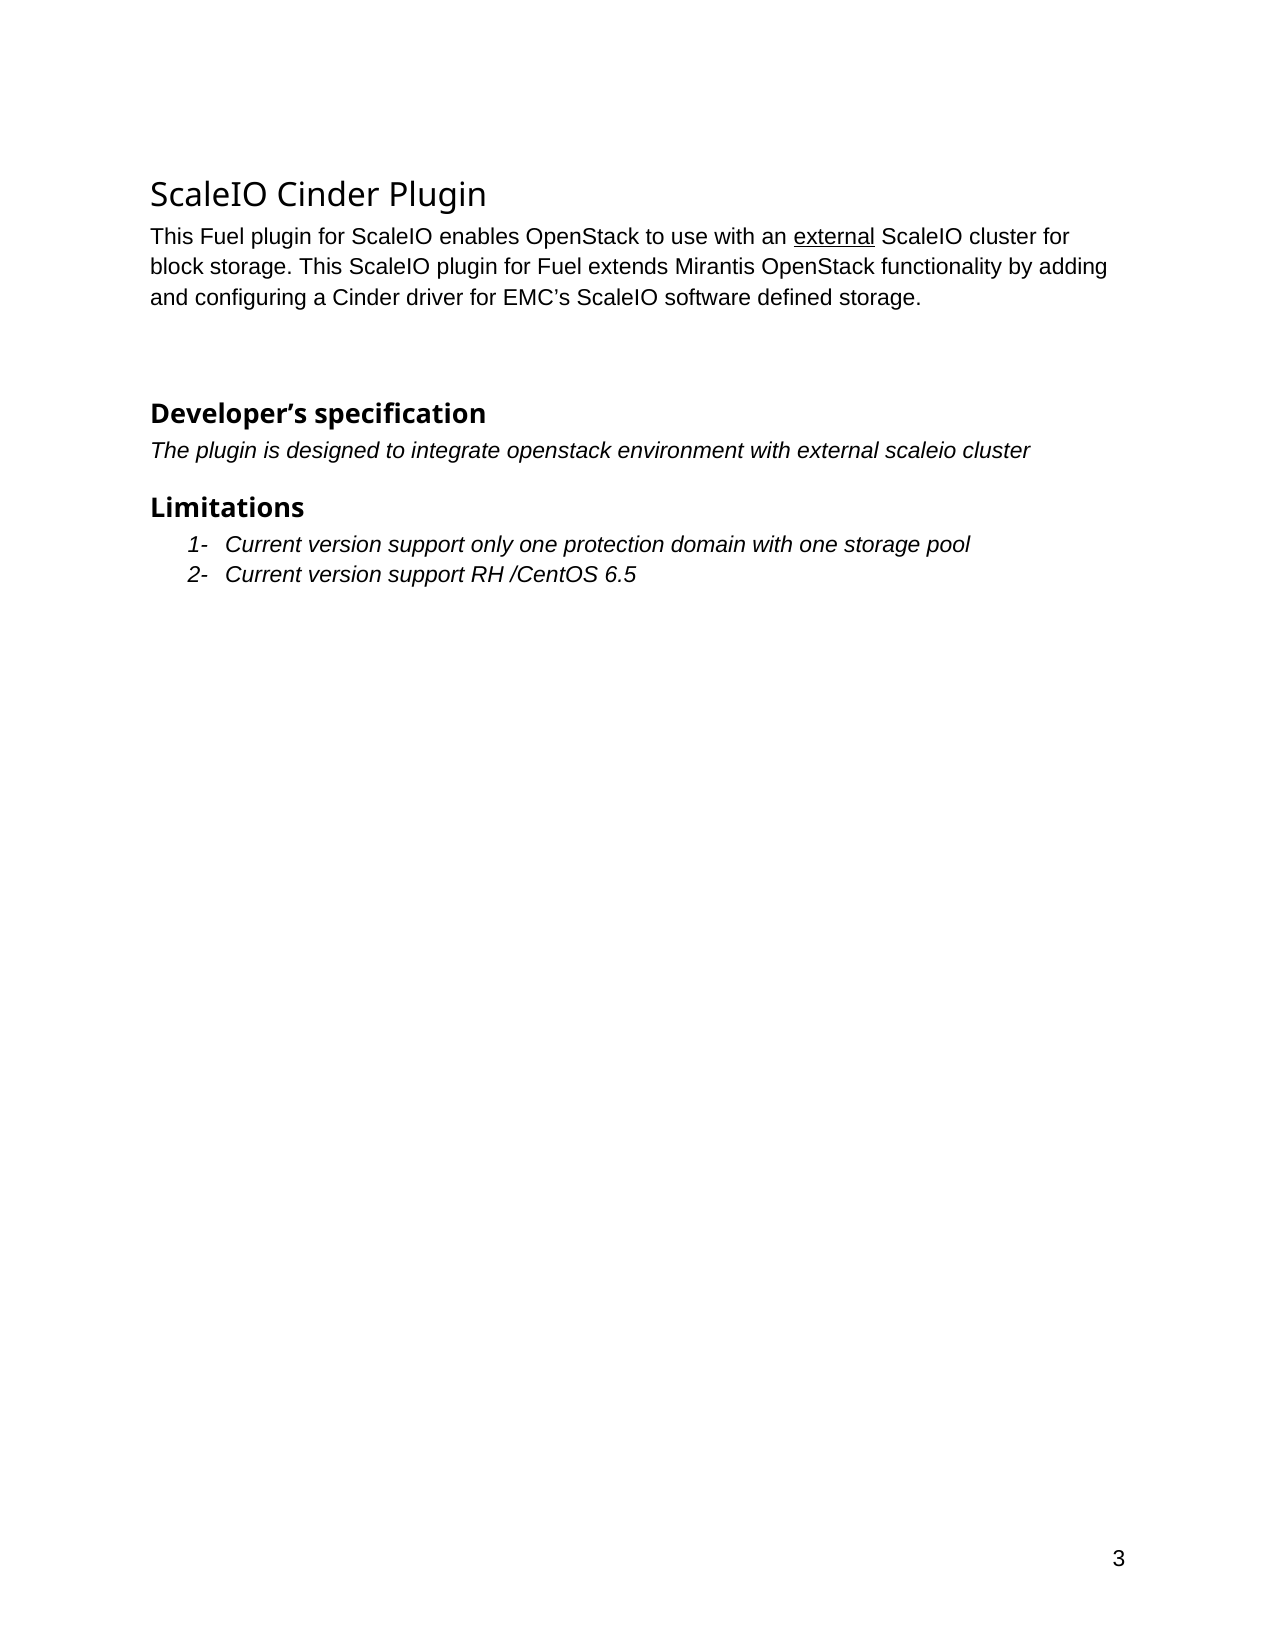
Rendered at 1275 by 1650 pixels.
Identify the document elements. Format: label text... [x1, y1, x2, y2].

text This Fuel plugin for ScaleIO enables OpenStack to use with an external ScaleIO cluster for block storage. This ScaleIO plugin for Fuel extends Mirantis OpenStack functionality by adding and configuring a Cinder driver for EMC’s ScaleIO software defined storage. [150, 223, 1125, 310]
list Current version support RH /CentOS 6.5 [187, 561, 1125, 587]
subtitle Limitations [150, 488, 1125, 525]
list Current version support only one protection domain with one storage pool [187, 531, 1125, 557]
subtitle Developer’s specification [150, 395, 1125, 432]
subtitle ScaleIO Cinder Plugin [150, 171, 1125, 216]
text The plugin is designed to integrate openstack environment with external scaleio cluster [150, 437, 1125, 464]
